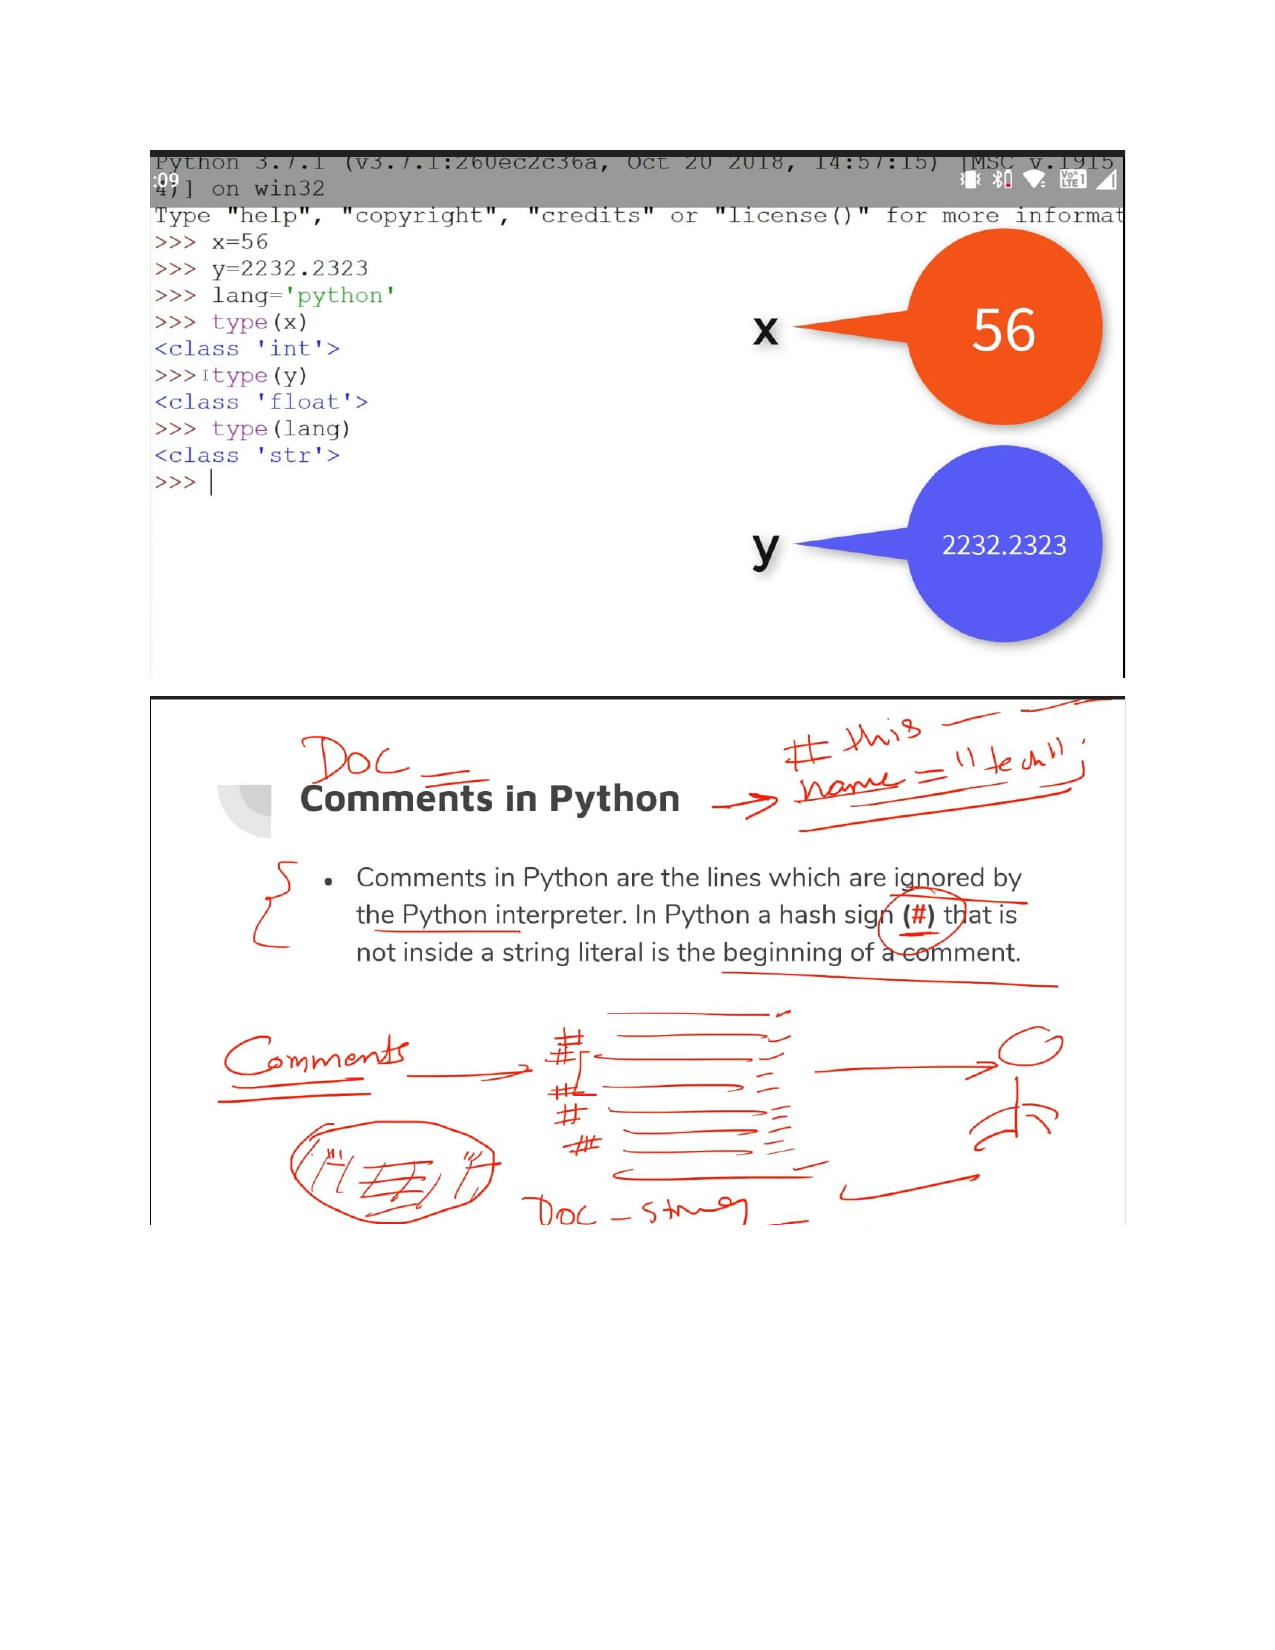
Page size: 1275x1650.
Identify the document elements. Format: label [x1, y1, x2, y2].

picture [150, 150, 1125, 678]
picture [150, 696, 1125, 1225]
